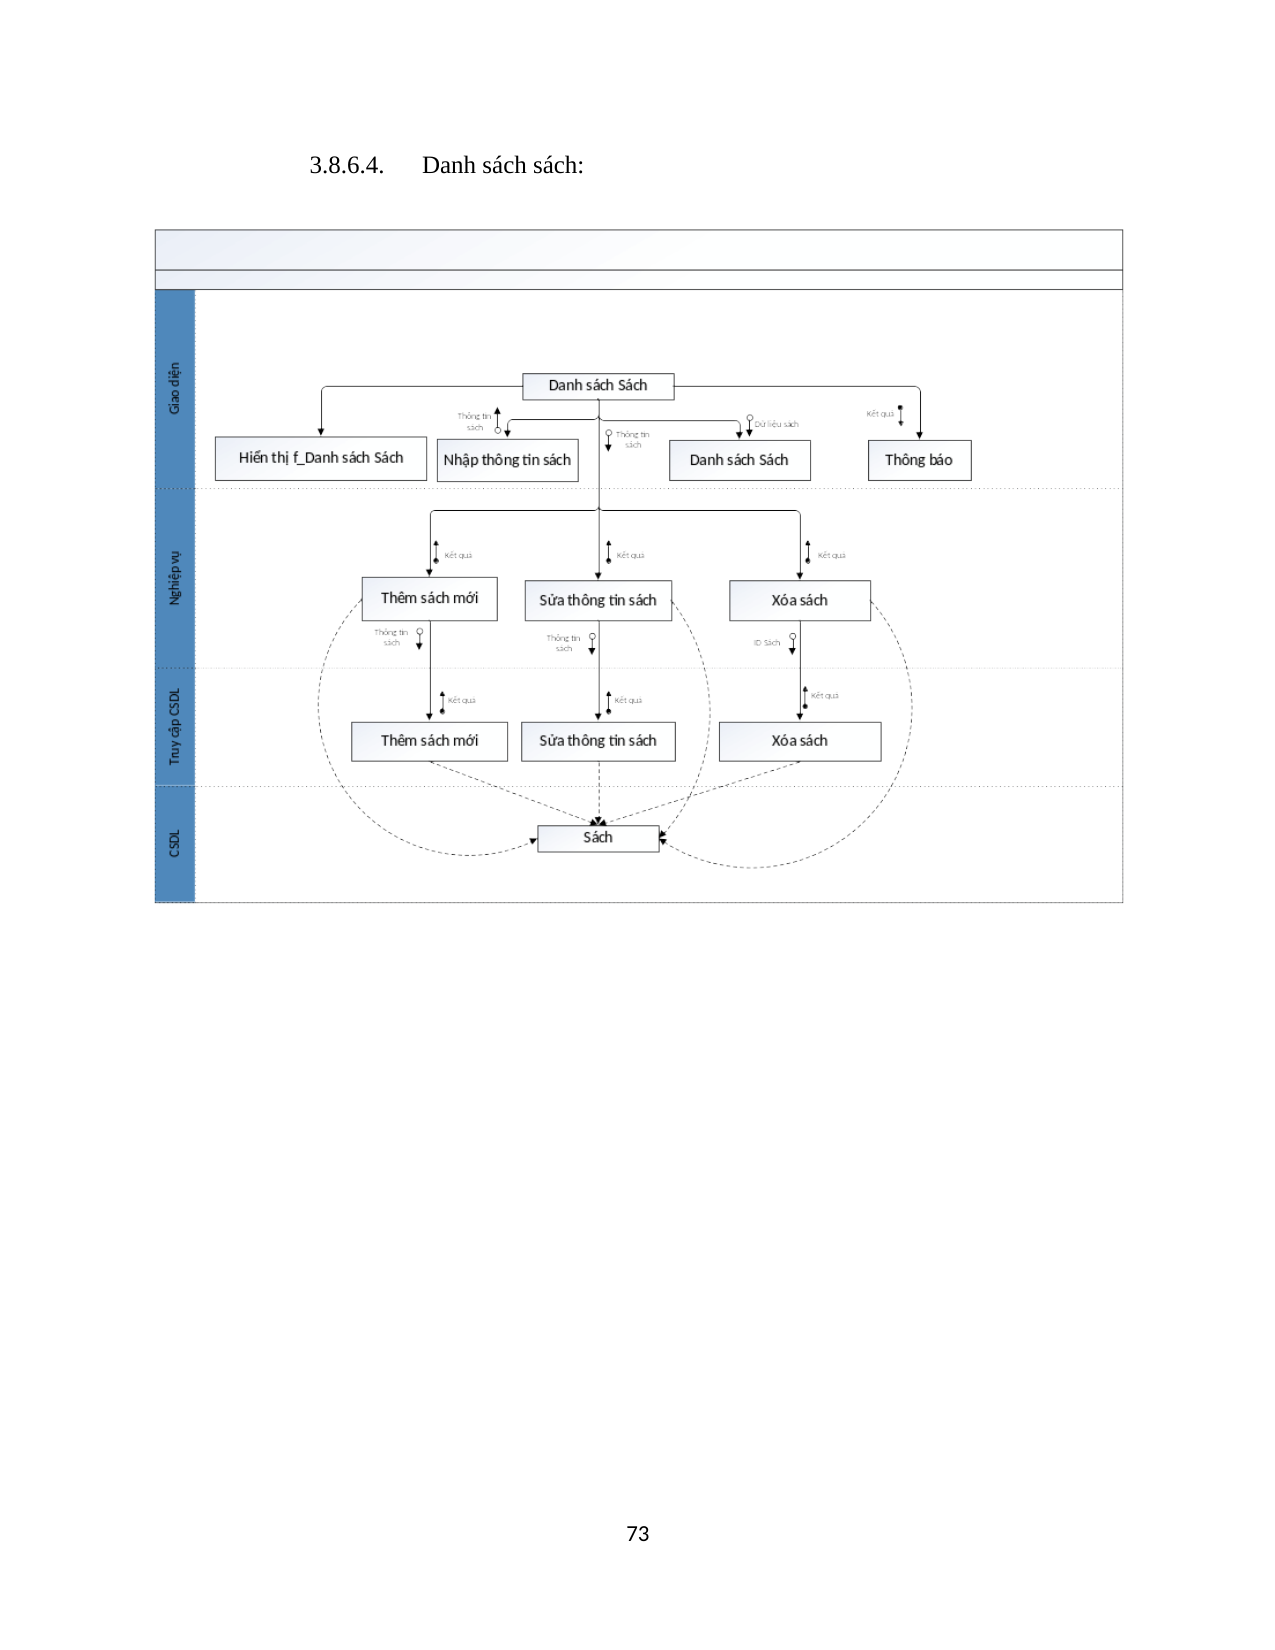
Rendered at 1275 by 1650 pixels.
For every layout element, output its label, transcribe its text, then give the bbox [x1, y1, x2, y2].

list Danh sách sách: [309, 150, 1125, 179]
